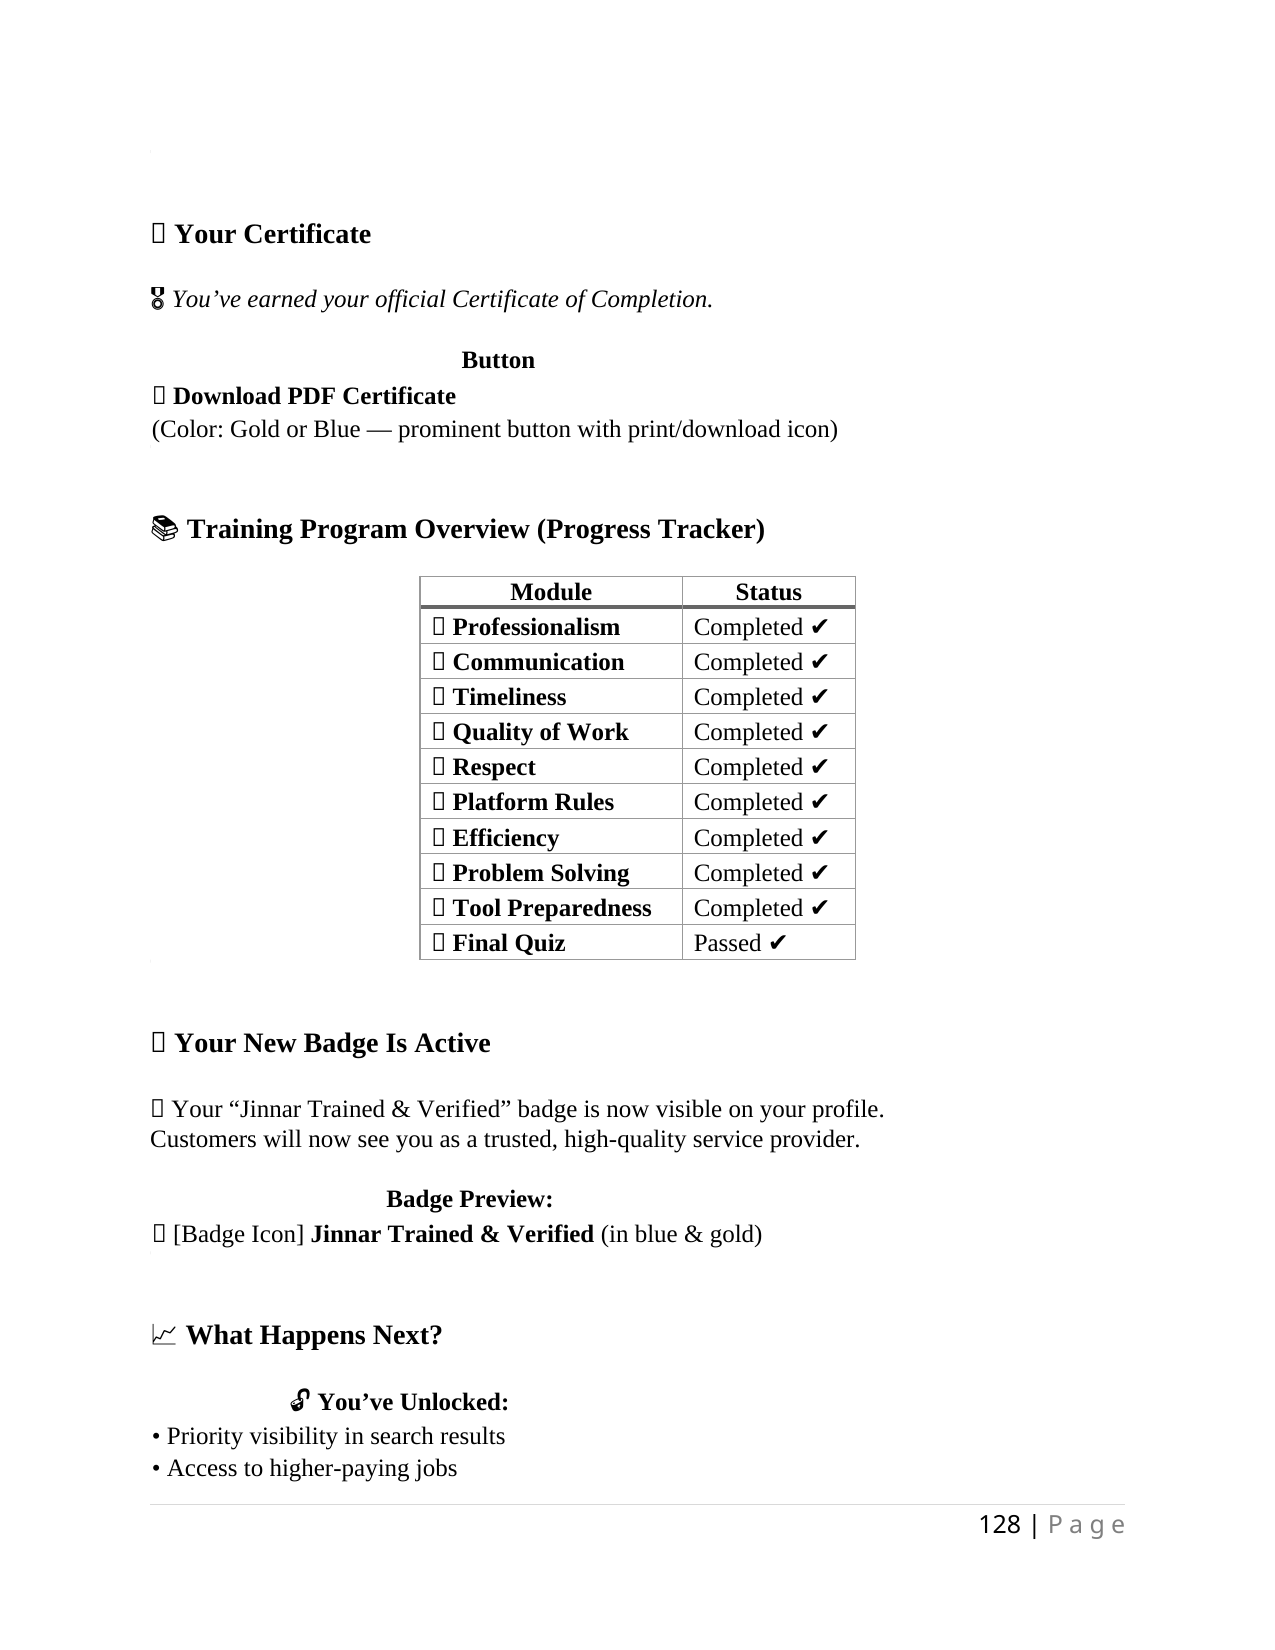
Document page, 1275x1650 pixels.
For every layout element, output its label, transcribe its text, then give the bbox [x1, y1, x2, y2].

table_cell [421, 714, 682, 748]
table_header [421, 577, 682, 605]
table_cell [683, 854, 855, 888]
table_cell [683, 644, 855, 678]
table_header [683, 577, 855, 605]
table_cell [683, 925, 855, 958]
text 📈 What Happens Next? [150, 1314, 1125, 1353]
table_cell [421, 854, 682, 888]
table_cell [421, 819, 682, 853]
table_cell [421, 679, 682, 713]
text 🏅 Your New Badge Is Active [150, 1023, 1125, 1061]
text 📚 Training Program Overview (Progress Tracker) [150, 508, 1125, 546]
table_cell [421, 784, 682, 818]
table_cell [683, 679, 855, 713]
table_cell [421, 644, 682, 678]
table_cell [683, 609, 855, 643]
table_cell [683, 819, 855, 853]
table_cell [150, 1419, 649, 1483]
text 🎖️ You’ve earned your official Certificate of Completion. [150, 281, 1125, 315]
text 📜 Your Certificate [150, 213, 1125, 252]
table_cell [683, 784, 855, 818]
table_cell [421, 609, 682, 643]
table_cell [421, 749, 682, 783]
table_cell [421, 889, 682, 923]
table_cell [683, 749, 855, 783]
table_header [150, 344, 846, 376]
text 📢 Your “Jinnar Trained & Verified” badge is now visible on your profile. Customers will now see you as a trusted, high-quality service provider. [150, 1090, 1125, 1153]
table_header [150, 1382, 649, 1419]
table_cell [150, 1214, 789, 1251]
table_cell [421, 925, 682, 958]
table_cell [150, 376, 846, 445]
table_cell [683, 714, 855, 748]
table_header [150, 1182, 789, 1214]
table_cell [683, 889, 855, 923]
